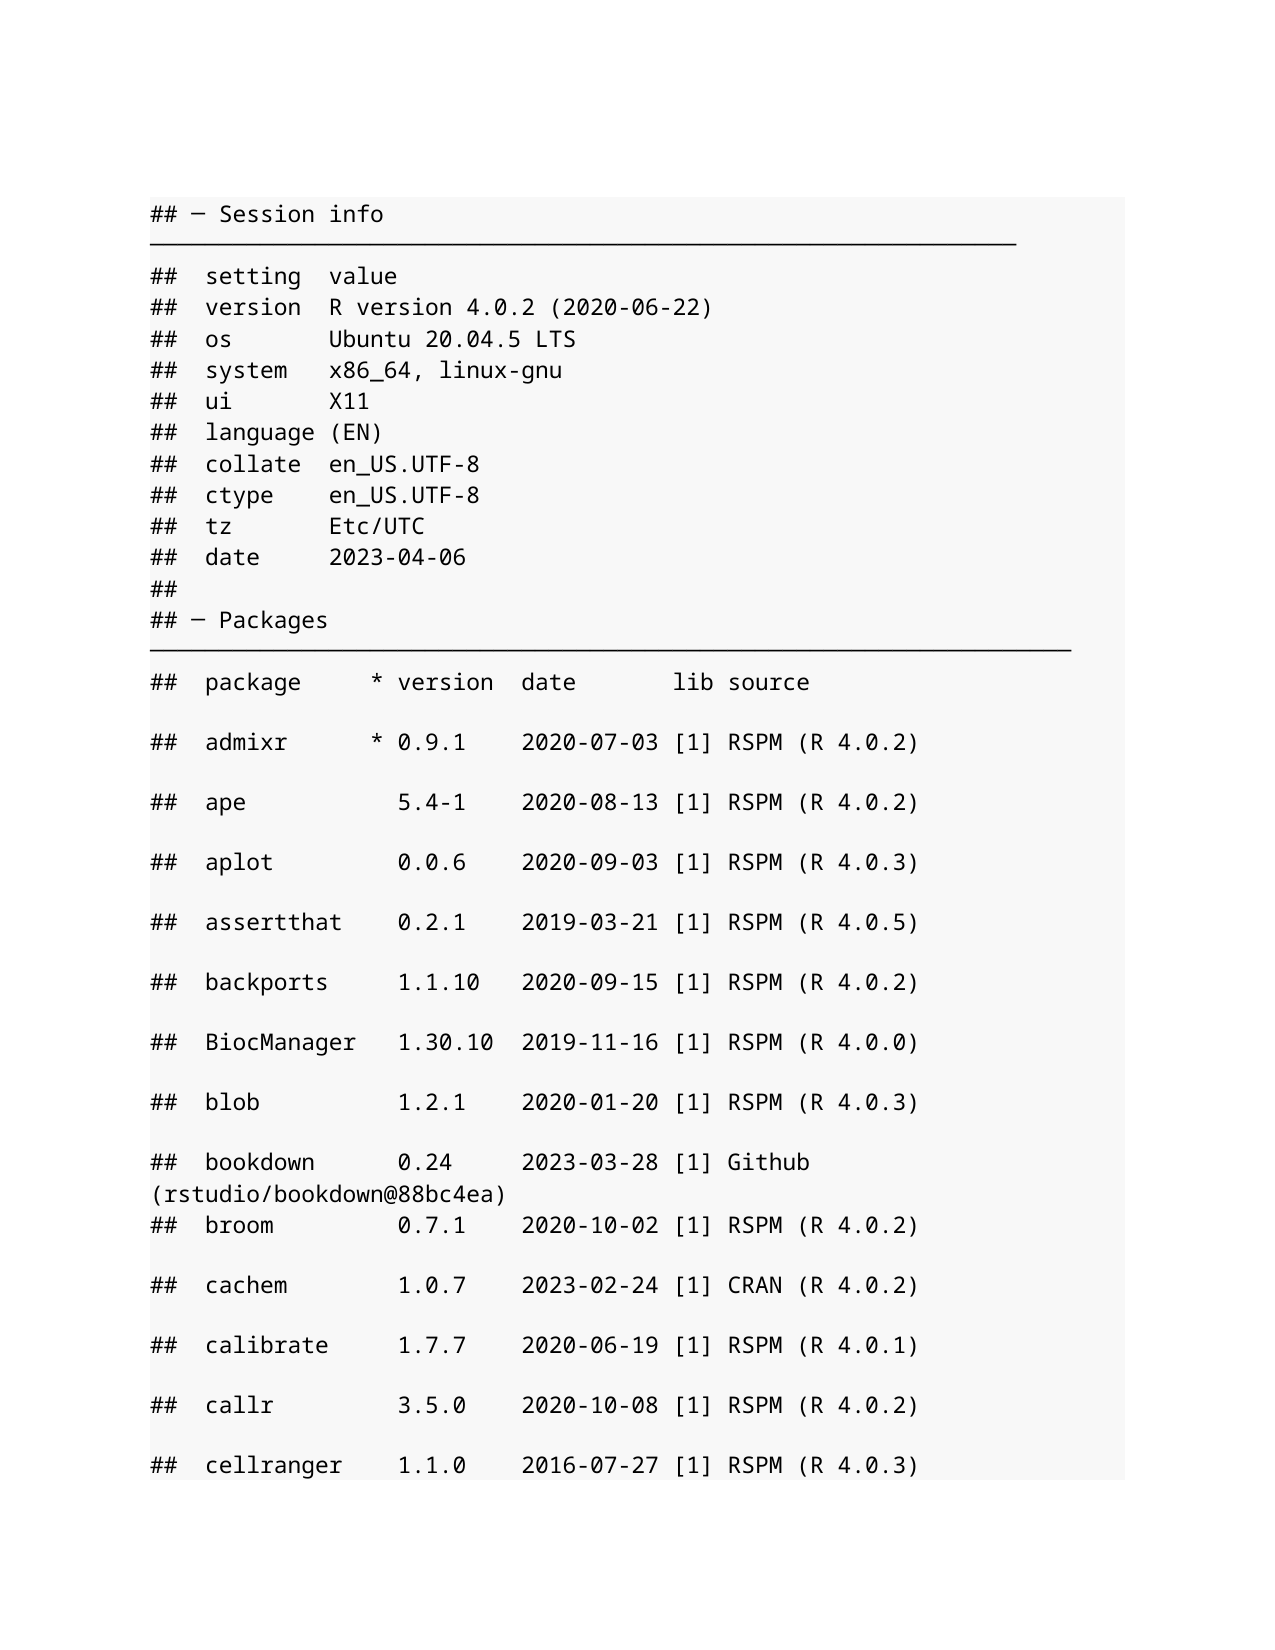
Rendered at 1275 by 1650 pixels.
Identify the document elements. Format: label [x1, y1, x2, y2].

text [150, 197, 1125, 1480]
